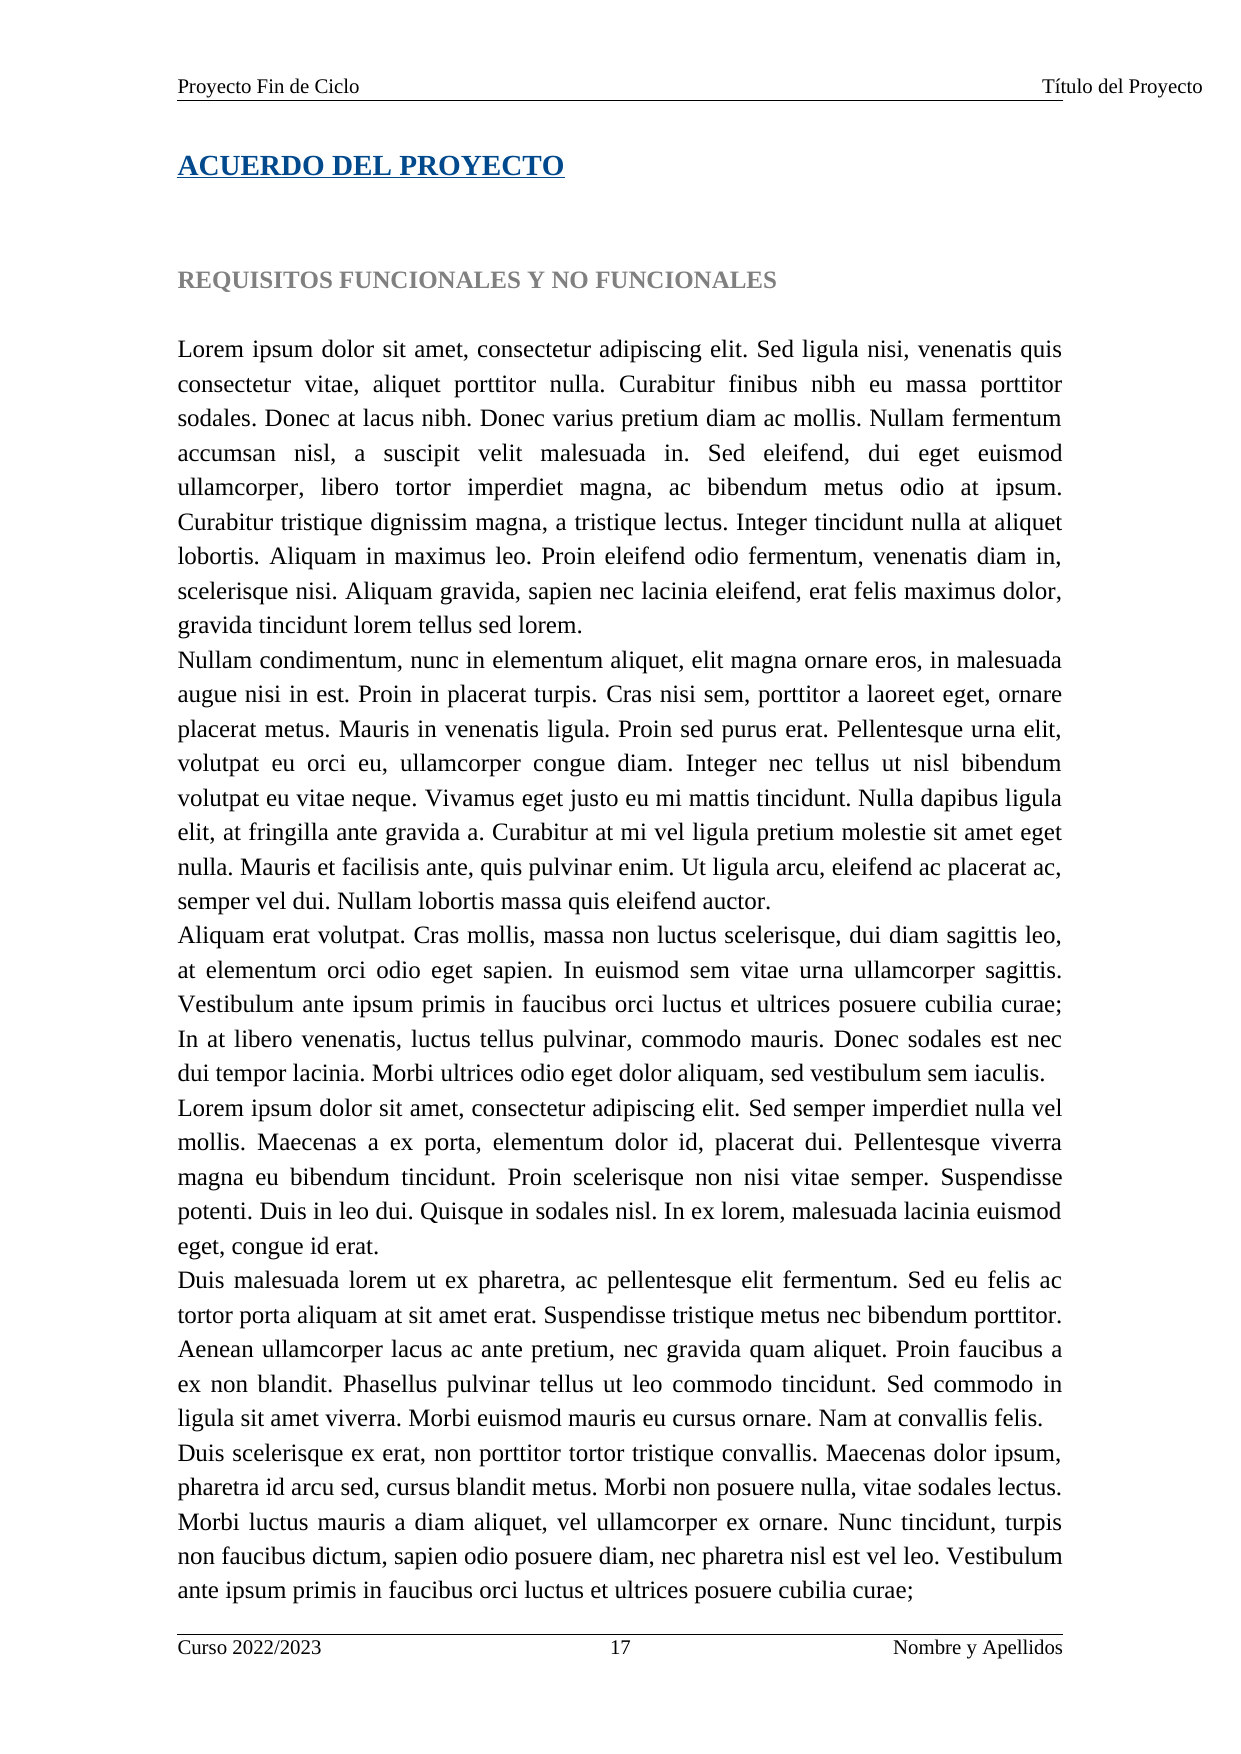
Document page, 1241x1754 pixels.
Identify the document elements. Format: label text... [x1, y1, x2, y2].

subtitle ACUERDO DEL PROYECTO [177, 148, 1063, 181]
text Lorem ipsum dolor sit amet, consectetur adipiscing elit. Sed semper imperdiet nulla vel mollis. Maecenas a ex porta, elementum dolor id, placerat dui. Pellentesque viverra magna eu bibendum tincidunt. Proin scelerisque non nisi vitae semper. Suspendisse potenti. Duis in leo dui. Quisque in sodales nisl. In ex lorem, malesuada lacinia euismod eget, congue id erat. [177, 1093, 1063, 1259]
text Lorem ipsum dolor sit amet, consectetur adipiscing elit. Sed ligula nisi, venenatis quis consectetur vitae, aliquet porttitor nulla. Curabitur finibus nibh eu massa porttitor sodales. Donec at lacus nibh. Donec varius pretium diam ac mollis. Nullam fermentum accumsan nisl, a suscipit velit malesuada in. Sed eleifend, dui eget euismod ullamcorper, libero tortor imperdiet magna, ac bibendum metus odio at ipsum. Curabitur tristique dignissim magna, a tristique lectus. Integer tincidunt nulla at aliquet lobortis. Aliquam in maximus leo. Proin eleifend odio fermentum, venenatis diam in, scelerisque nisi. Aliquam gravida, sapien nec lacinia eleifend, erat felis maximus dolor, gravida tincidunt lorem tellus sed lorem. [177, 334, 1063, 639]
subtitle REQUISITOS FUNCIONALES Y NO FUNCIONALES [177, 265, 1063, 294]
text Duis malesuada lorem ut ex pharetra, ac pellentesque elit fermentum. Sed eu felis ac tortor porta aliquam at sit amet erat. Suspendisse tristique metus nec bibendum porttitor. Aenean ullamcorper lacus ac ante pretium, nec gravida quam aliquet. Proin faucibus a ex non blandit. Phasellus pulvinar tellus ut leo commodo tincidunt. Sed commodo in ligula sit amet viverra. Morbi euismod mauris eu cursus ornare. Nam at convallis felis. [177, 1265, 1063, 1432]
text Duis scelerisque ex erat, non porttitor tortor tristique convallis. Maecenas dolor ipsum, pharetra id arcu sed, cursus blandit metus. Morbi non posuere nulla, vitae sodales lectus. Morbi luctus mauris a diam aliquet, vel ullamcorper ex ornare. Nunc tincidunt, turpis non faucibus dictum, sapien odio posuere diam, nec pharetra nisl est vel leo. Vestibulum ante ipsum primis in faucibus orci luctus et ultrices posuere cubilia curae; [177, 1438, 1063, 1604]
text Aliquam erat volutpat. Cras mollis, massa non luctus scelerisque, dui diam sagittis leo, at elementum orci odio eget sapien. In euismod sem vitae urna ullamcorper sagittis. Vestibulum ante ipsum primis in faucibus orci luctus et ultrices posuere cubilia curae; In at libero venenatis, luctus tellus pulvinar, commodo mauris. Donec sodales est nec dui tempor lacinia. Morbi ultrices odio eget dolor aliquam, sed vestibulum sem iaculis. [177, 921, 1063, 1087]
text Nullam condimentum, nunc in elementum aliquet, elit magna ornare eros, in malesuada augue nisi in est. Proin in placerat turpis. Cras nisi sem, porttitor a laoreet eget, ornare placerat metus. Mauris in venenatis ligula. Proin sed purus erat. Pellentesque urna elit, volutpat eu orci eu, ullamcorper congue diam. Integer nec tellus ut nisl bibendum volutpat eu vitae neque. Vivamus eget justo eu mi mattis tincidunt. Nulla dapibus ligula elit, at fringilla ante gravida a. Curabitur at mi vel ligula pretium molestie sit amet eget nulla. Mauris et facilisis ante, quis pulvinar enim. Ut ligula arcu, eleifend ac placerat ac, semper vel dui. Nullam lobortis massa quis eleifend auctor. [177, 645, 1063, 915]
